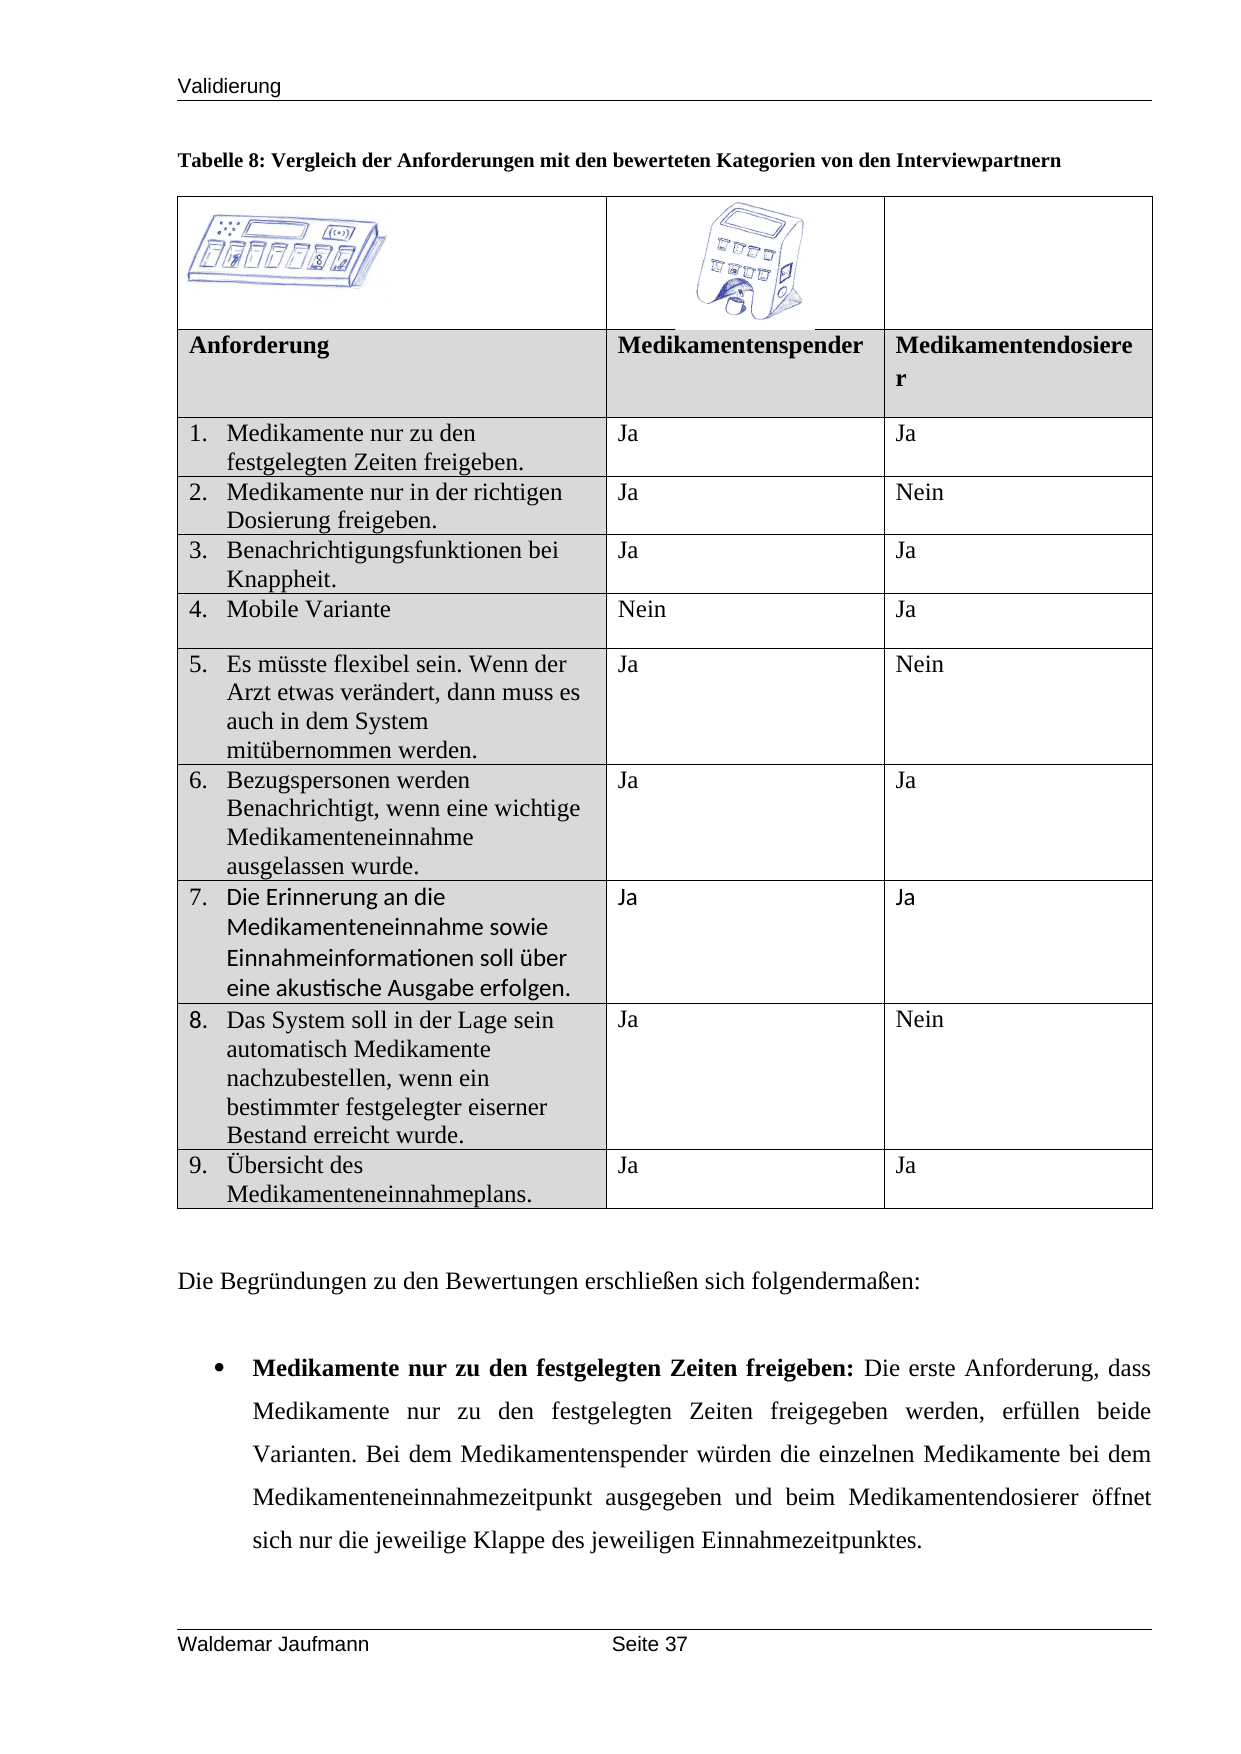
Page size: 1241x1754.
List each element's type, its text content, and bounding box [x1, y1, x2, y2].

table_cell Ja [885, 594, 1152, 648]
picture [186, 197, 392, 303]
table_cell Ja [885, 535, 1152, 593]
table_cell Ja [885, 418, 1152, 476]
table_cell Benachrichtigungsfunktionen bei Knappheit. [178, 535, 606, 593]
table_cell Ja [607, 1004, 884, 1149]
table_cell Die Erinnerung an die Medikamenteneinnahme sowie Einnahmeinformationen soll über eine akustische Ausgabe erfolgen. [178, 881, 606, 1003]
table_cell Medikamentendosierer [885, 330, 1152, 417]
table_cell Ja [607, 1150, 884, 1208]
table_cell Ja [885, 881, 1152, 1003]
table_cell Mobile Variante [178, 594, 606, 648]
table_cell Anforderung [178, 330, 606, 417]
table_cell Ja [885, 1150, 1152, 1208]
table_cell Nein [885, 649, 1152, 764]
table_cell Ja [607, 418, 884, 476]
table_cell Medikamentenspender [607, 330, 884, 417]
table_cell Bezugspersonen werden Benachrichtigt, wenn eine wichtige Medikamenteneinnahme ausgelassen wurde. [178, 765, 606, 880]
table_header [885, 197, 1152, 329]
table_cell Ja [607, 649, 884, 764]
list Medikamente nur zu den festgelegten Zeiten freigeben: Die erste Anforderung, dass Medikamente nur zu den festgelegten Zeiten freigegeben werden, erfüllen beide Varianten. Bei dem Medikamentenspender würden die einzelnen Medikamente bei dem Medikamenteneinnahmezeitpunkt ausgegeben und beim Medikamentendosierer öffnet sich nur die jeweilige Klappe des jeweiligen Einnahmezeitpunktes. [215, 1353, 1152, 1554]
picture [675, 197, 815, 330]
table_cell Es müsste flexibel sein. Wenn der Arzt etwas verändert, dann muss es auch in dem System mitübernommen werden. [178, 649, 606, 764]
table_cell Nein [885, 477, 1152, 534]
text Die Begründungen zu den Bewertungen erschließen sich folgendermaßen: [177, 1266, 1152, 1295]
table_header [178, 197, 606, 329]
table_header [815, 197, 884, 329]
table_cell Übersicht des Medikamenteneinnahmeplans. [178, 1150, 606, 1208]
table_cell Das System soll in der Lage sein automatisch Medikamente nachzubestellen, wenn ein bestimmter festgelegter eiserner Bestand erreicht wurde. [178, 1004, 606, 1149]
table_cell Ja [607, 881, 884, 1003]
text Tabelle 8: Vergleich der Anforderungen mit den bewerteten Kategorien von den Interviewpartnern [177, 148, 1152, 172]
table_cell Medikamente nur zu den festgelegten Zeiten freigeben. [178, 418, 606, 476]
table_cell Ja [885, 765, 1152, 880]
table_cell Ja [607, 477, 884, 534]
table_cell Nein [607, 594, 884, 648]
table_cell Medikamente nur in der richtigen Dosierung freigeben. [178, 477, 606, 534]
table_cell Nein [885, 1004, 1152, 1149]
table_cell Ja [607, 535, 884, 593]
table_header [607, 197, 675, 329]
table_cell Ja [607, 765, 884, 880]
